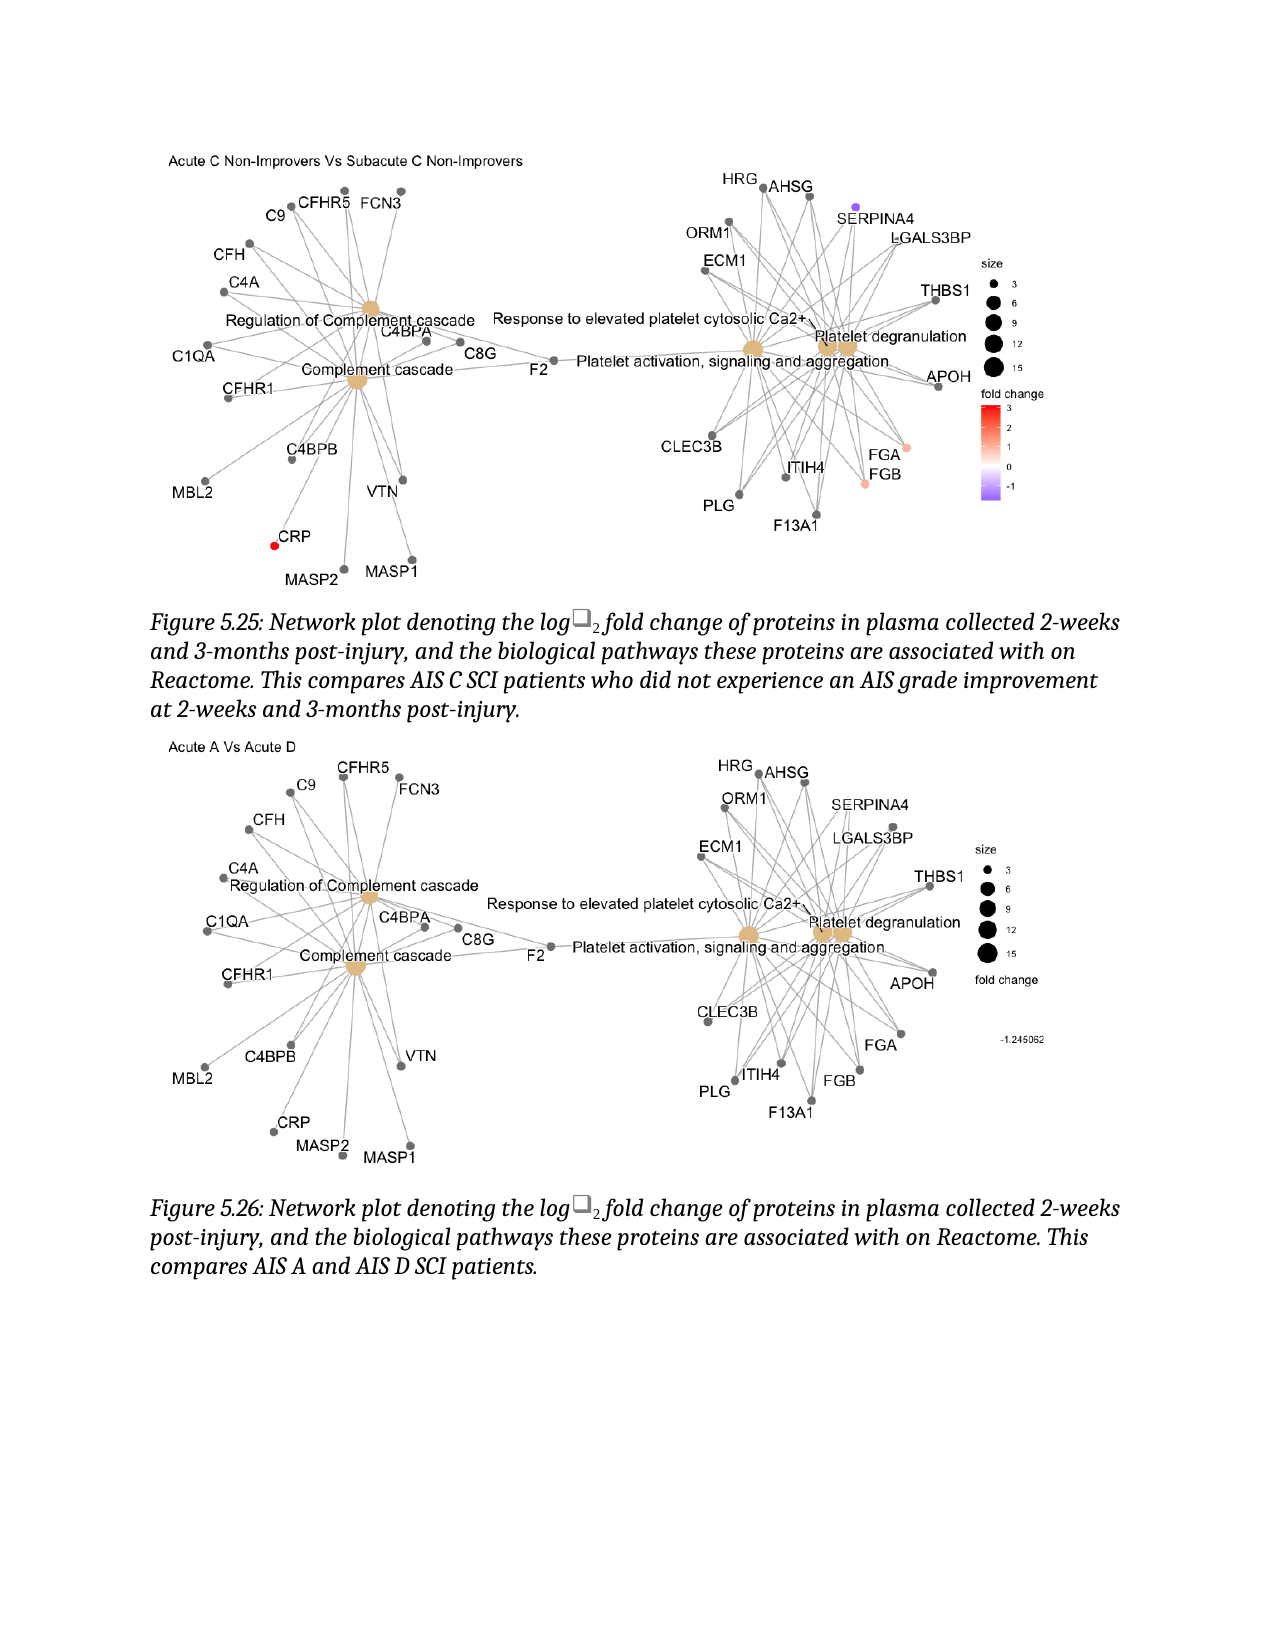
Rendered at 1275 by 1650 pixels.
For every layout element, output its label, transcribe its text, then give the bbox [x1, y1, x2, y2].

picture [168, 735, 1044, 1174]
text Figure 5.26: Network plot denoting the log fold change of proteins in plasma collected 2-weeks post-injury, and the biological pathways these proteins are associated with on Reactome. This compares AIS A and AIS D SCI patients. [150, 1194, 1125, 1280]
picture [168, 150, 1044, 588]
text Figure 5.25: Network plot denoting the log fold change of proteins in plasma collected 2-weeks and 3-months post-injury, and the biological pathways these proteins are associated with on Reactome. This compares AIS C SCI patients who did not experience an AIS grade improvement at 2-weeks and 3-months post-injury. [150, 608, 1125, 723]
